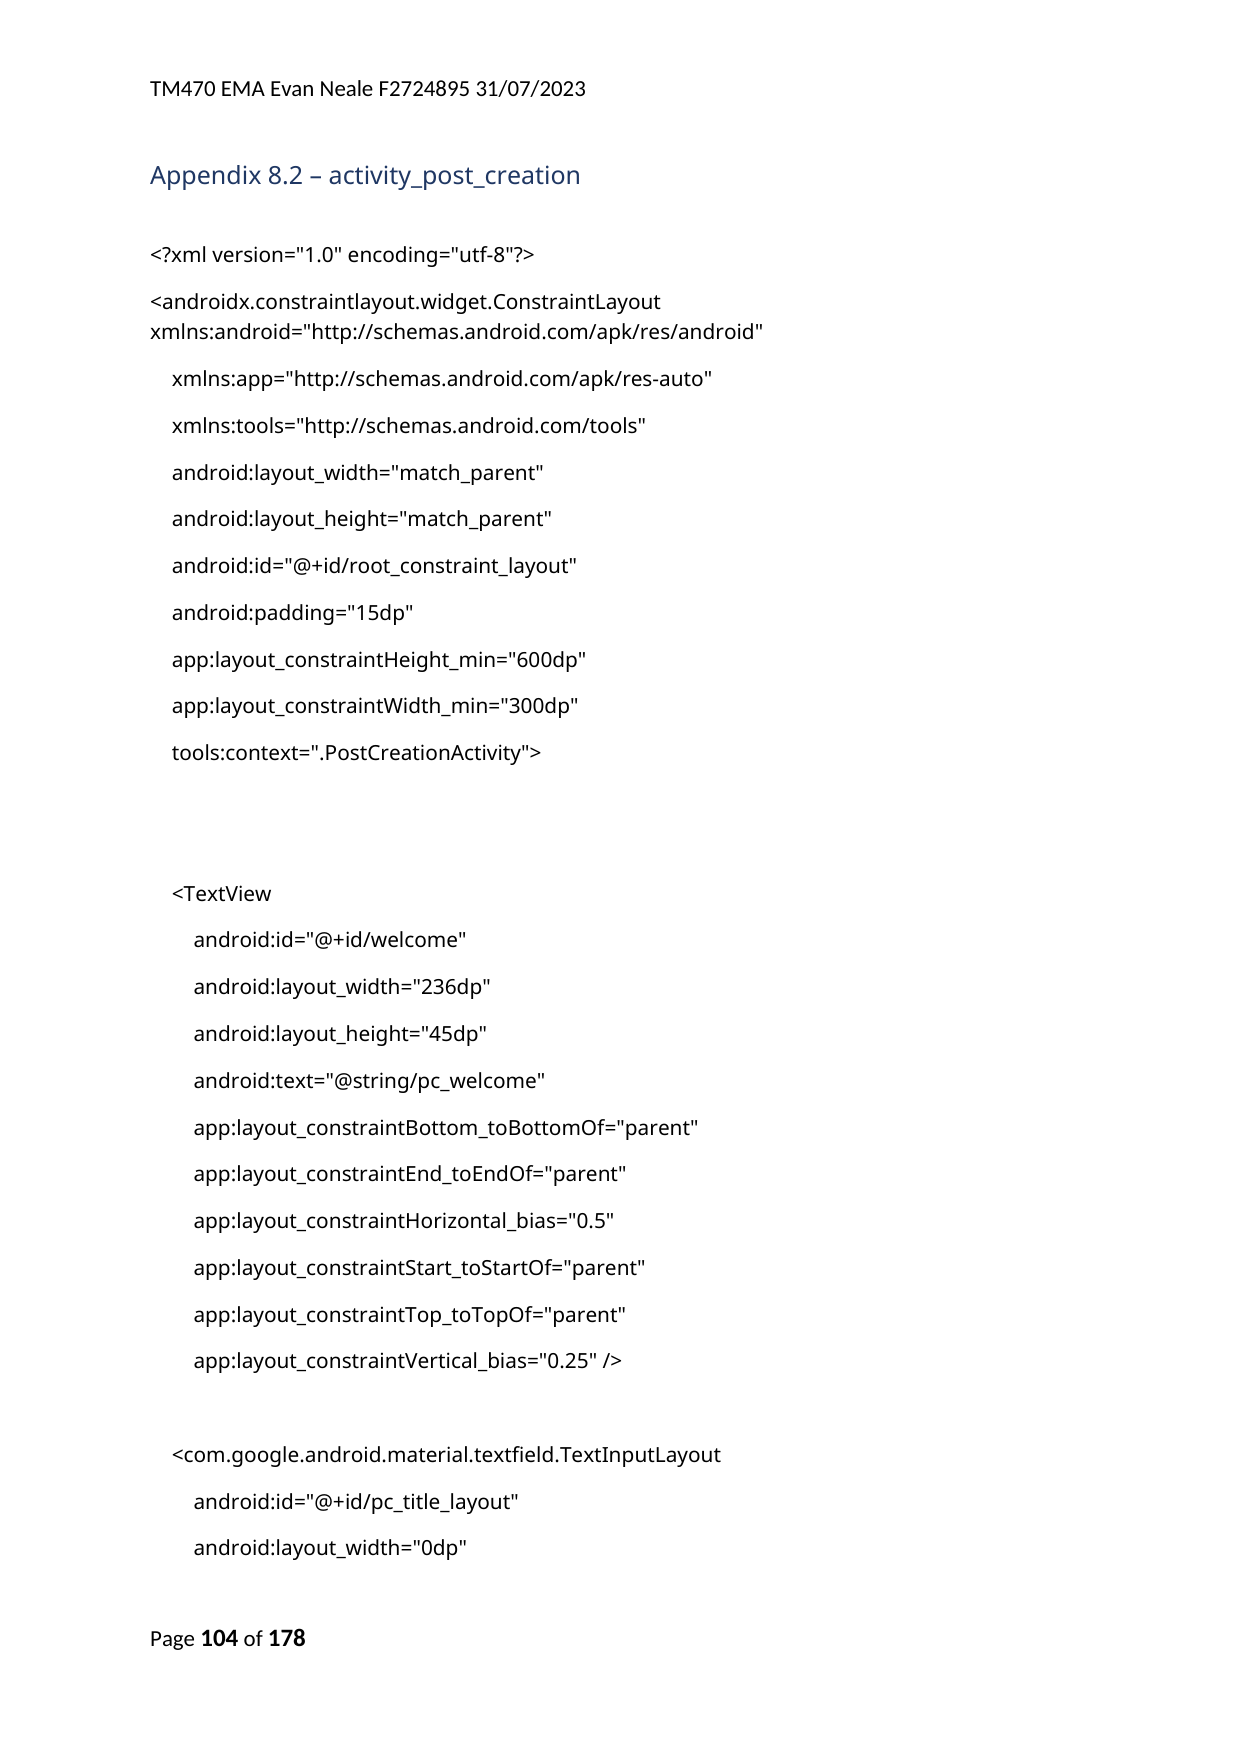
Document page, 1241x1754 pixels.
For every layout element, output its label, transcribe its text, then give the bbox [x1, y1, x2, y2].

text tools:context=".PostCreationActivity"> [150, 738, 1090, 767]
text android:text="@string/pc_welcome" [150, 1066, 1090, 1094]
text app:layout_constraintVertical_bias="0.25" /> [150, 1346, 1090, 1375]
text app:layout_constraintEnd_toEndOf="parent" [150, 1159, 1090, 1188]
text <?xml version="1.0" encoding="utf-8"?> [150, 241, 1090, 269]
text android:id="@+id/welcome" [150, 926, 1090, 954]
text android:id="@+id/root_constraint_layout" [150, 551, 1090, 580]
text <androidx.constraintlayout.widget.ConstraintLayout xmlns:android="http://schemas.android.com/apk/res/android" [150, 287, 1090, 346]
text <com.google.android.material.textfield.TextInputLayout [150, 1440, 1090, 1468]
text android:layout_width="236dp" [150, 972, 1090, 1001]
text app:layout_constraintStart_toStartOf="parent" [150, 1253, 1090, 1281]
text android:layout_height="45dp" [150, 1019, 1090, 1047]
text app:layout_constraintWidth_min="300dp" [150, 692, 1090, 720]
text app:layout_constraintBottom_toBottomOf="parent" [150, 1113, 1090, 1141]
text android:layout_width="0dp" [150, 1533, 1090, 1562]
text android:layout_width="match_parent" [150, 458, 1090, 486]
subtitle Appendix 8.2 – activity_post_creation [150, 158, 1090, 192]
text android:id="@+id/pc_title_layout" [150, 1487, 1090, 1515]
text <TextView [150, 879, 1090, 907]
text android:layout_height="match_parent" [150, 504, 1090, 533]
text app:layout_constraintHeight_min="600dp" [150, 645, 1090, 673]
text app:layout_constraintTop_toTopOf="parent" [150, 1300, 1090, 1328]
text android:padding="15dp" [150, 598, 1090, 627]
text xmlns:app="http://schemas.android.com/apk/res-auto" [150, 364, 1090, 393]
text app:layout_constraintHorizontal_bias="0.5" [150, 1206, 1090, 1234]
text xmlns:tools="http://schemas.android.com/tools" [150, 411, 1090, 439]
